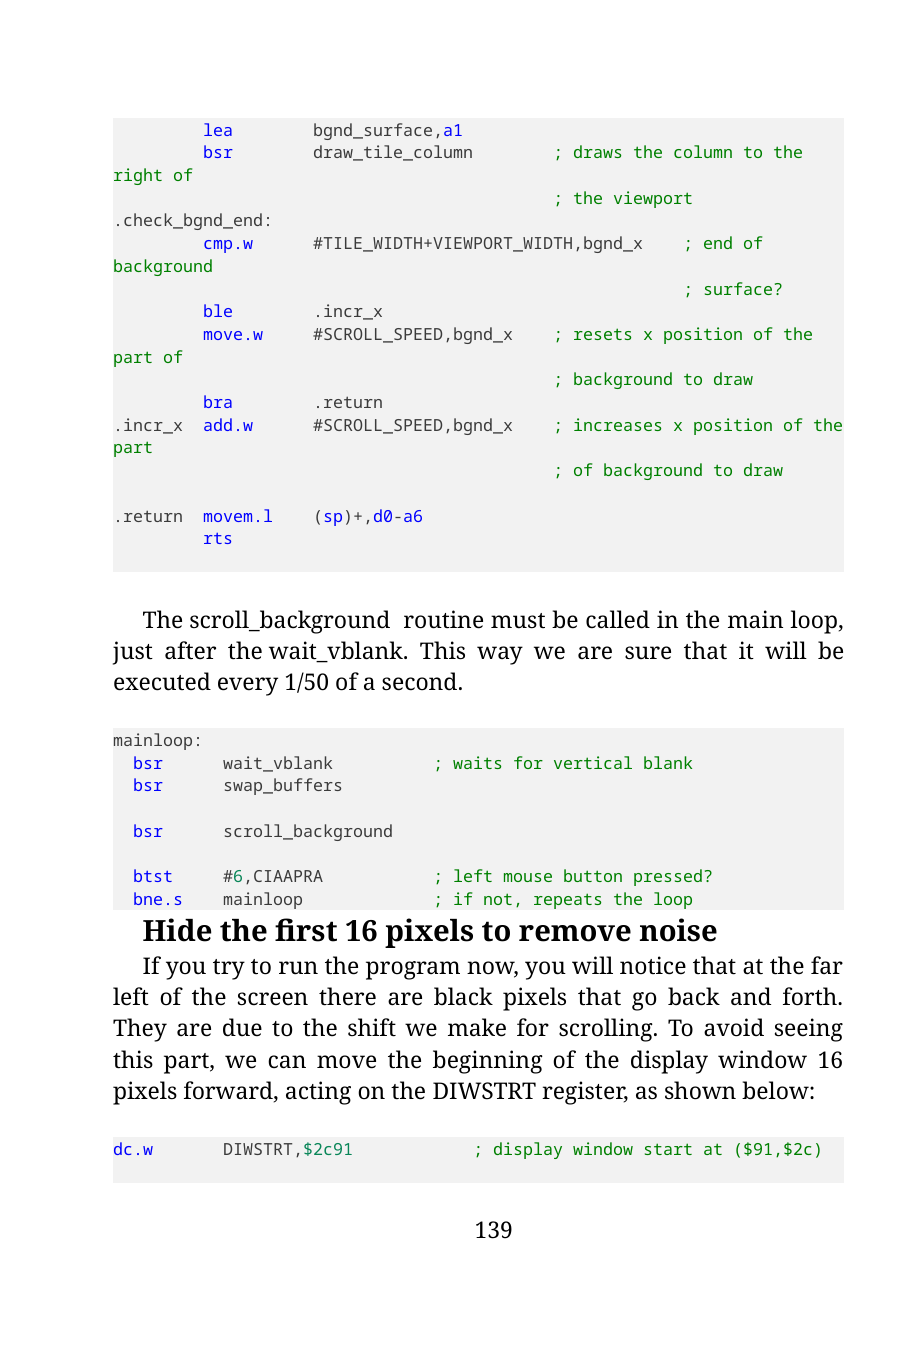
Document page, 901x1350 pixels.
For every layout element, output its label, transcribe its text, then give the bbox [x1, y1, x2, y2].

text move.w #SCROLL_SPEED,bgnd_x ; resets x position of the part of [113, 322, 844, 368]
text cmp.w #TILE_WIDTH+VIEWPORT_WIDTH,bgnd_x ; end of background [113, 232, 844, 277]
text .incr_x add.w #SCROLL_SPEED,bgnd_x ; increases x position of the part [113, 413, 844, 459]
text bra .return [113, 391, 844, 413]
text bsr wait_vblank ; waits for vertical blank [113, 751, 844, 774]
text ; background to draw [113, 368, 844, 391]
text btst #6,CIAAPRA ; left mouse button pressed? [113, 865, 844, 887]
text ble .incr_x [113, 300, 844, 322]
text ; surface? [113, 277, 844, 300]
text bsr scroll_background [113, 819, 844, 842]
subtitle Hide the first 16 pixels to remove noise [113, 910, 844, 950]
text .return movem.l (sp)+,d0-a6 [113, 504, 844, 527]
text If you try to run the program now, you will notice that at the far left of the screen there are black pixels that go back and forth. They are due to the shift we make for scrolling. To avoid seeing this part, we can move the beginning of the display window 16 pixels forward, acting on the DIWSTRT register, as shown below: [113, 950, 844, 1106]
text .check_bgnd_end: [113, 209, 844, 232]
text lea bgnd_surface,a1 [113, 118, 844, 141]
text bsr draw_tile_column ; draws the column to the right of [113, 141, 844, 186]
text mainloop: [113, 728, 844, 751]
text dc.w DIWSTRT,$2c91 ; display window start at ($91,$2c) [113, 1137, 844, 1160]
text bsr swap_buffers [113, 774, 844, 797]
text ; the viewport [113, 186, 844, 209]
text ; of background to draw [113, 459, 844, 481]
text rts [113, 527, 844, 549]
text The scroll_background routine must be called in the main loop, just after the wait_vblank. This way we are sure that it will be executed every 1/50 of a second. [113, 603, 844, 697]
text bne.s mainloop ; if not, repeats the loop [113, 887, 844, 910]
